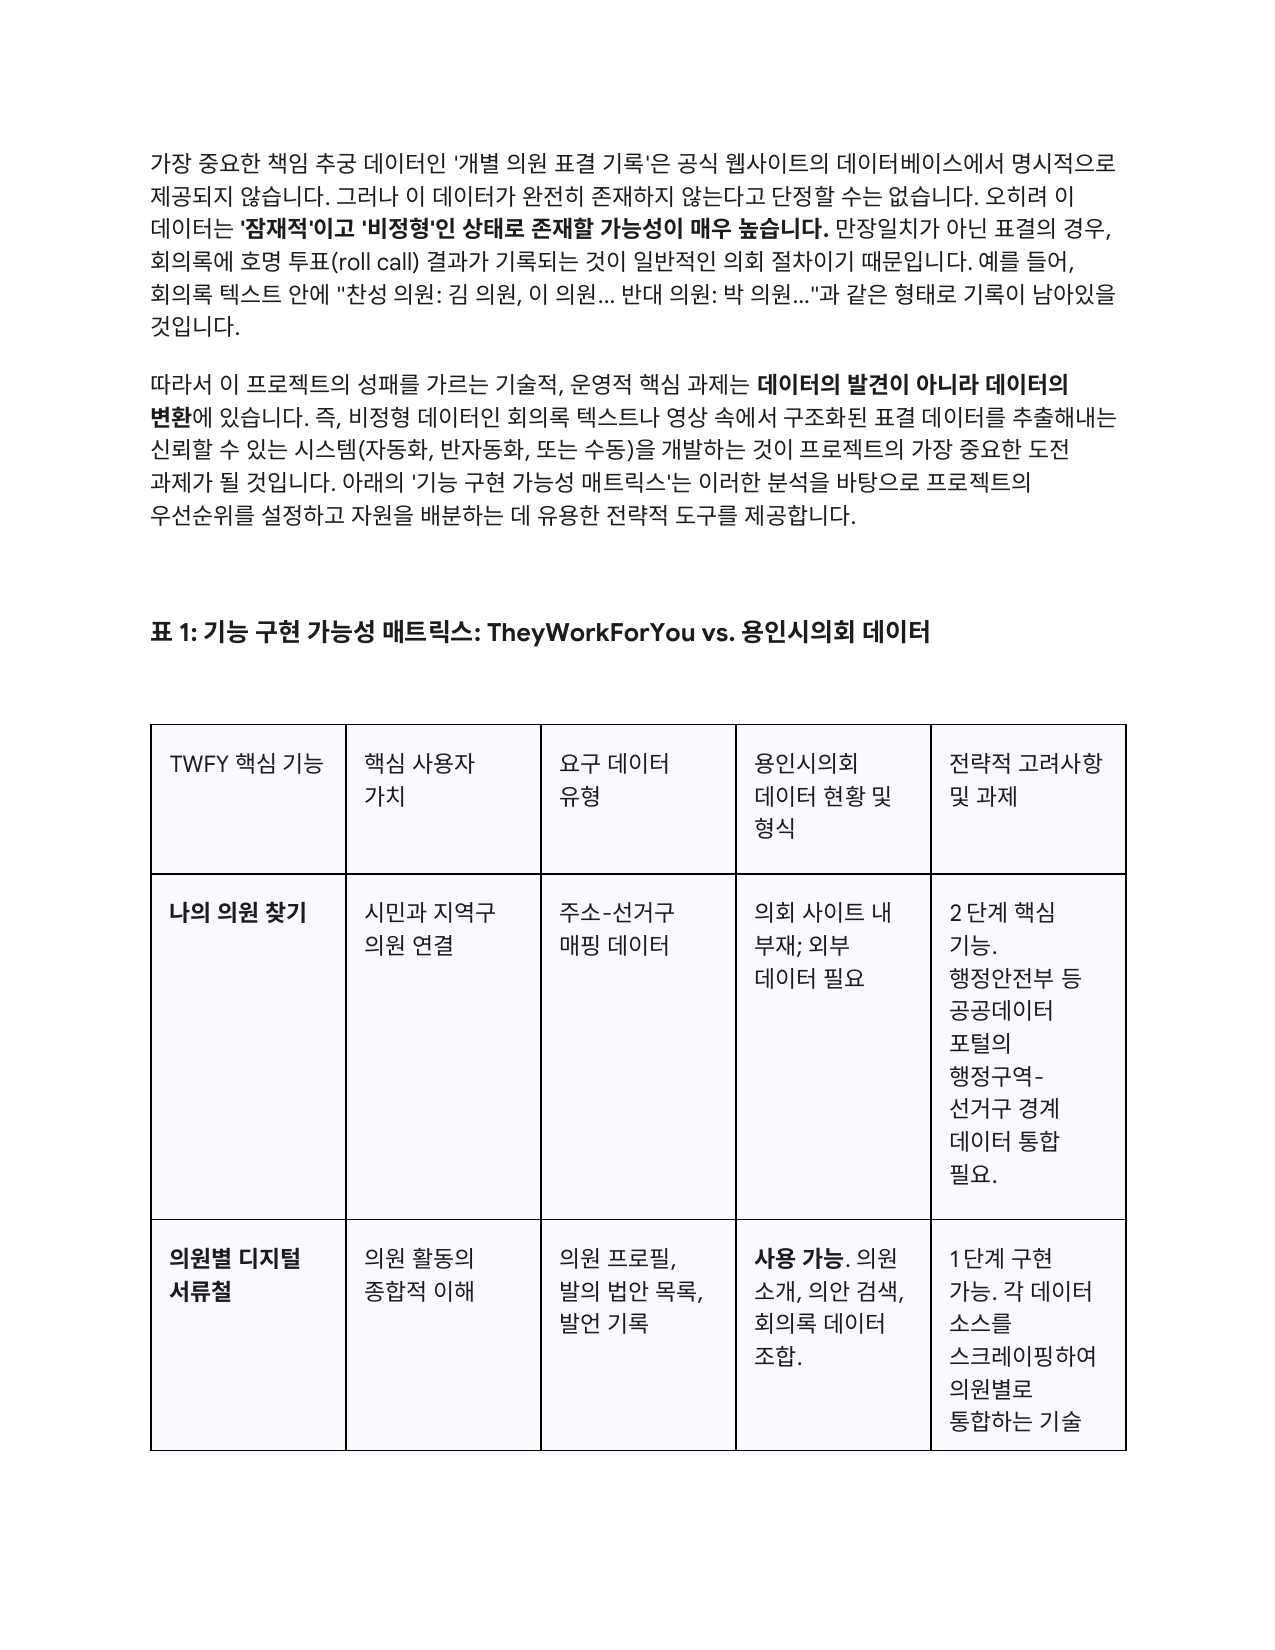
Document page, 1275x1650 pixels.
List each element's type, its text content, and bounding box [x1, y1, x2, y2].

table_header 핵심 사용자 가치 [347, 725, 540, 873]
table_cell 의원별 디지털 서류철 [152, 1220, 345, 1450]
table_cell 의회 사이트 내 부재; 외부 데이터 필요 [737, 875, 930, 1218]
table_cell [737, 1220, 930, 1450]
table_header 요구 데이터 유형 [542, 725, 735, 873]
table_cell 2단계 핵심 기능. 행정안전부 등 공공데이터 포털의 행정구역-선거구 경계 데이터 통합 필요. [932, 875, 1125, 1218]
text 따라서 이 프로젝트의 성패를 가르는 기술적, 운영적 핵심 과제는 데이터의 발견이 아니라 데이터의 변환에 있습니다. 즉, 비정형 데이터인 회의록 텍스트나 영상 속에서 구조화된 표결 데이터를 추출해내는 신뢰할 수 있는 시스템(자동화, 반자동화, 또는 수동)을 개발하는 것이 프로젝트의 가장 중요한 도전 과제가 될 것입니다. 아래의 '기능 구현 가능성 매트릭스'는 이러한 분석을 바탕으로 프로젝트의 우선순위를 설정하고 자원을 배분하는 데 유용한 전략적 도구를 제공합니다. [150, 371, 1125, 531]
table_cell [542, 1220, 735, 1450]
table_header 전략적 고려사항 및 과제 [932, 725, 1125, 873]
table_header TWFY 핵심 기능 [152, 725, 345, 873]
subtitle 표 1: 기능 구현 가능성 매트릭스: TheyWorkForYou vs. 용인시의회 데이터 [150, 617, 1125, 649]
table_cell 나의 의원 찾기 [152, 875, 345, 1218]
table_cell 주소-선거구 매핑 데이터 [542, 875, 735, 1218]
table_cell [932, 1220, 1125, 1450]
table_cell 의원 활동의 종합적 이해 [347, 1220, 540, 1450]
table_cell 시민과 지역구 의원 연결 [347, 875, 540, 1218]
text 가장 중요한 책임 추궁 데이터인 '개별 의원 표결 기록'은 공식 웹사이트의 데이터베이스에서 명시적으로 제공되지 않습니다. 그러나 이 데이터가 완전히 존재하지 않는다고 단정할 수는 없습니다. 오히려 이 데이터는 '잠재적'이고 '비정형'인 상태로 존재할 가능성이 매우 높습니다. 만장일치가 아닌 표결의 경우, 회의록에 호명 투표(roll call) 결과가 기록되는 것이 일반적인 의회 절차이기 때문입니다. 예를 들어, 회의록 텍스트 안에 "찬성 의원: 김 의원, 이 의원... 반대 의원: 박 의원..."과 같은 형태로 기록이 남아있을 것입니다. [150, 150, 1125, 342]
table_header 용인시의회 데이터 현황 및 형식 [737, 725, 930, 873]
